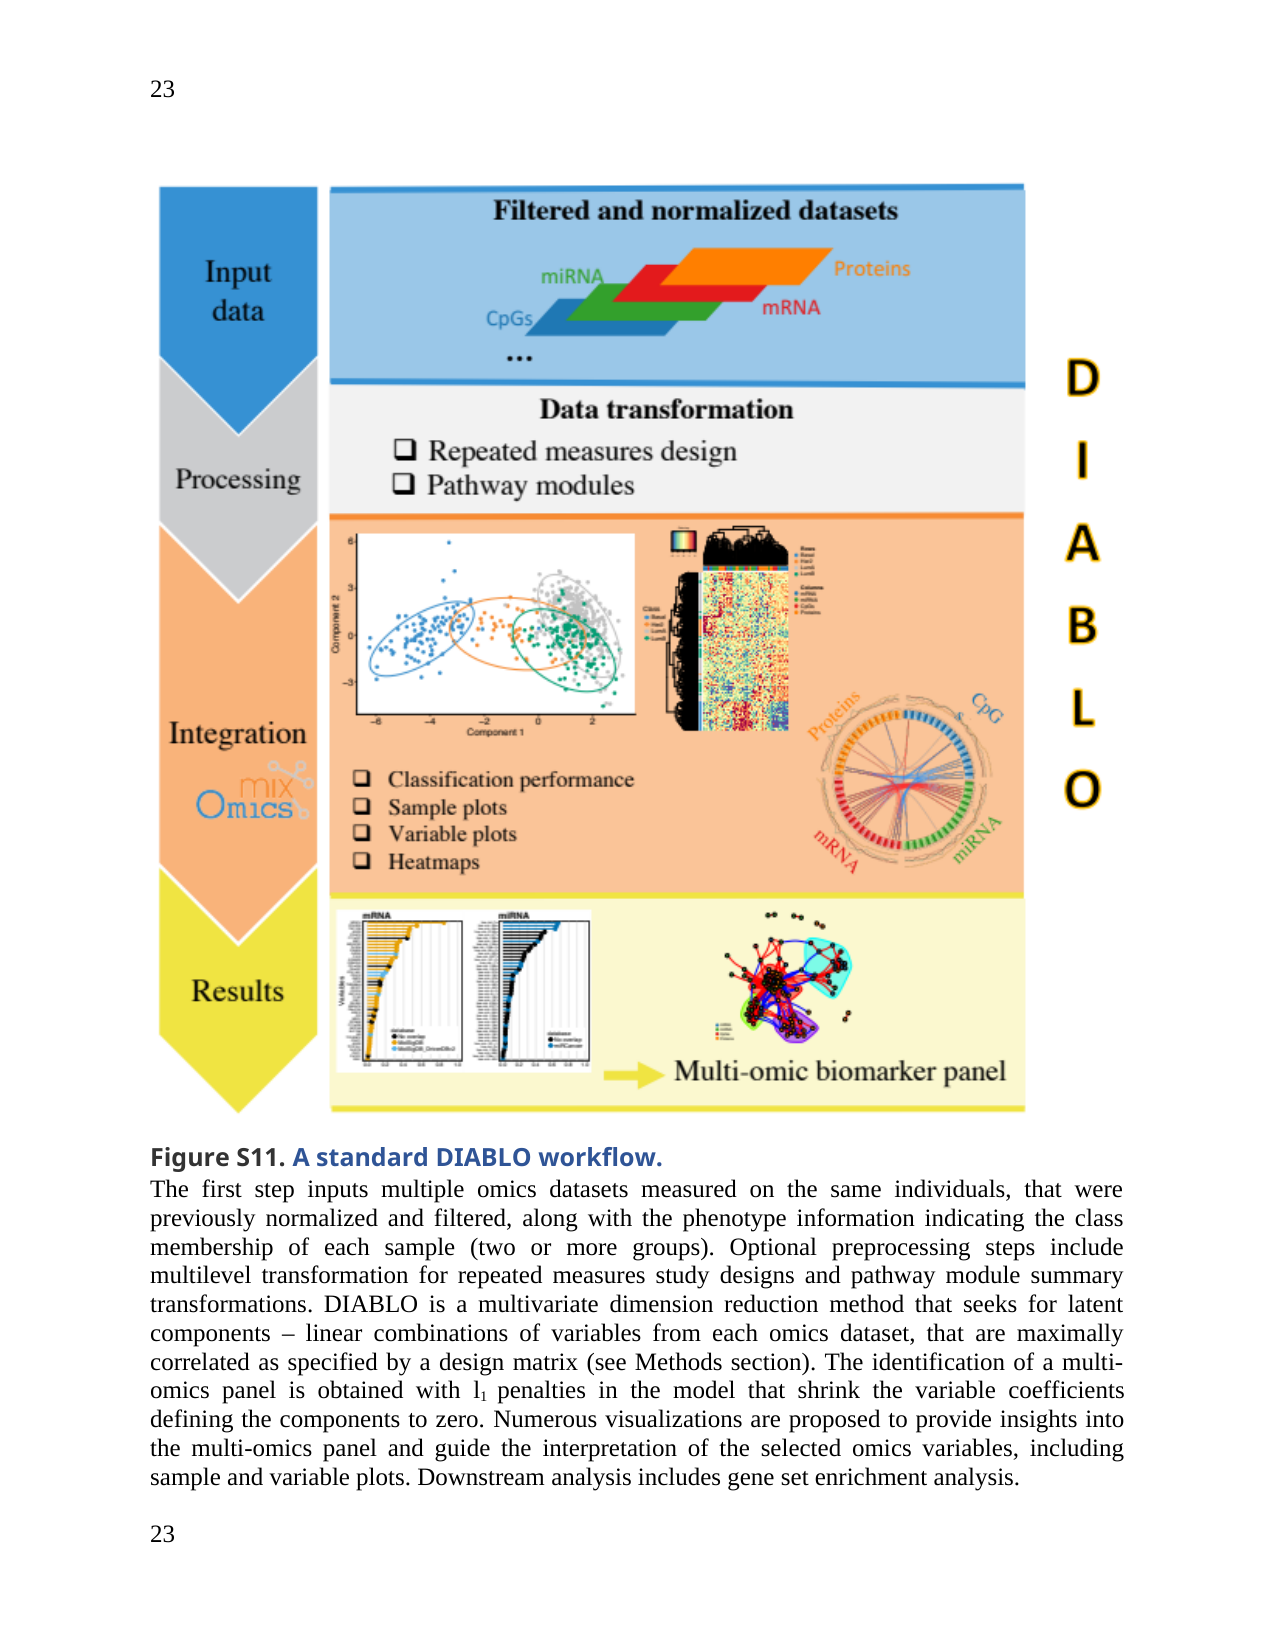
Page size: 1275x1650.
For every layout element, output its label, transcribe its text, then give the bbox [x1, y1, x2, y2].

text The first step inputs multiple omics datasets measured on the same individuals, that were previously normalized and filtered, along with the phenotype information indicating the class membership of each sample (two or more groups). Optional preprocessing steps include multilevel transformation for repeated measures study designs and pathway module summary transformations. DIABLO is a multivariate dimension reduction method that seeks for latent components – linear combinations of variables from each omics dataset, that are maximally correlated as specified by a design matrix (see Methods section). The identification of a multi-omics panel is obtained with l1 penalties in the model that shrink the variable coefficients defining the components to zero. Numerous visualizations are proposed to provide insights into the multi-omics panel and guide the interpretation of the selected omics variables, including sample and variable plots. Downstream analysis includes gene set enrichment analysis. [150, 1174, 1125, 1490]
subtitle Figure S11. A standard DIABLO workflow. [150, 1140, 1125, 1174]
